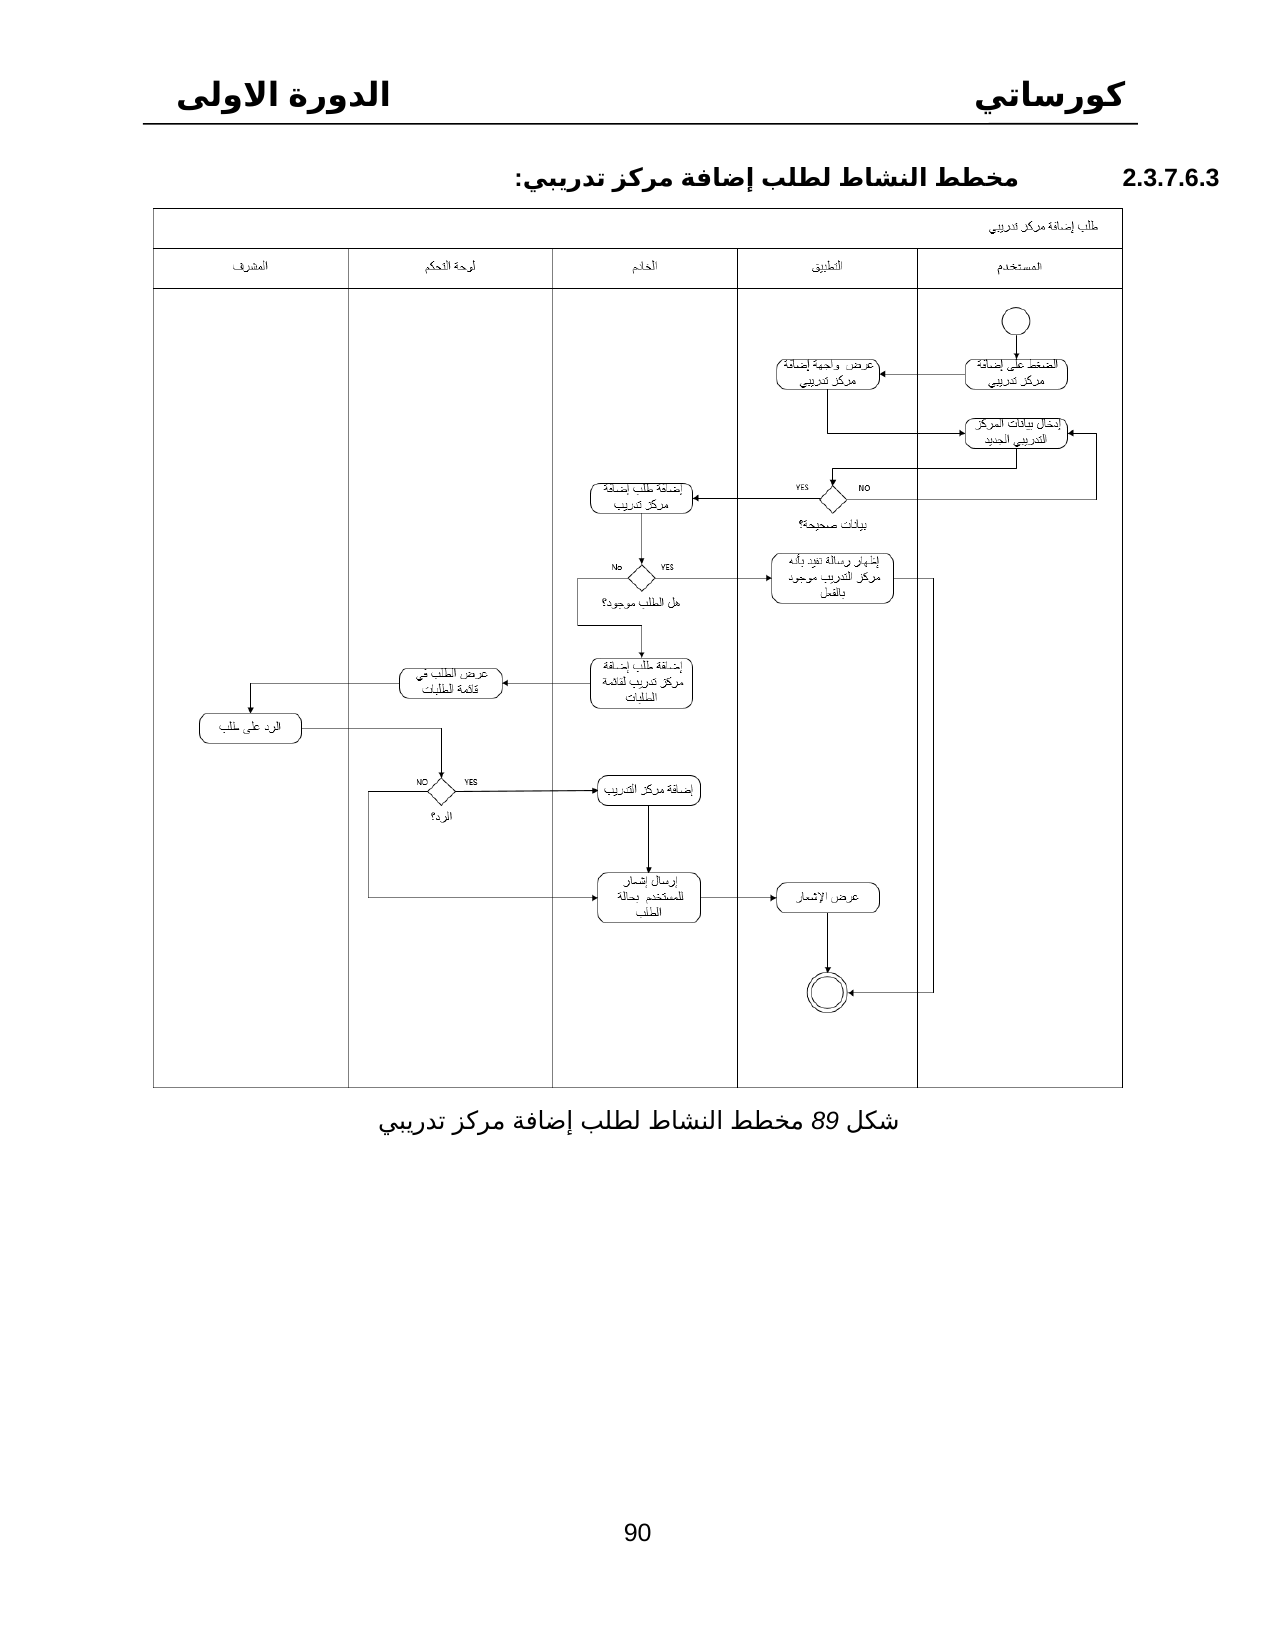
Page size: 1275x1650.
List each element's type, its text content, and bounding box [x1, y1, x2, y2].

picture [150, 205, 1125, 1092]
subtitle مخطط النشاط لطلب إضافة مركز تدريبي: [150, 162, 1122, 191]
text شكل 89 مخطط النشاط لطلب إضافة مركز تدريبي [150, 1106, 1125, 1135]
